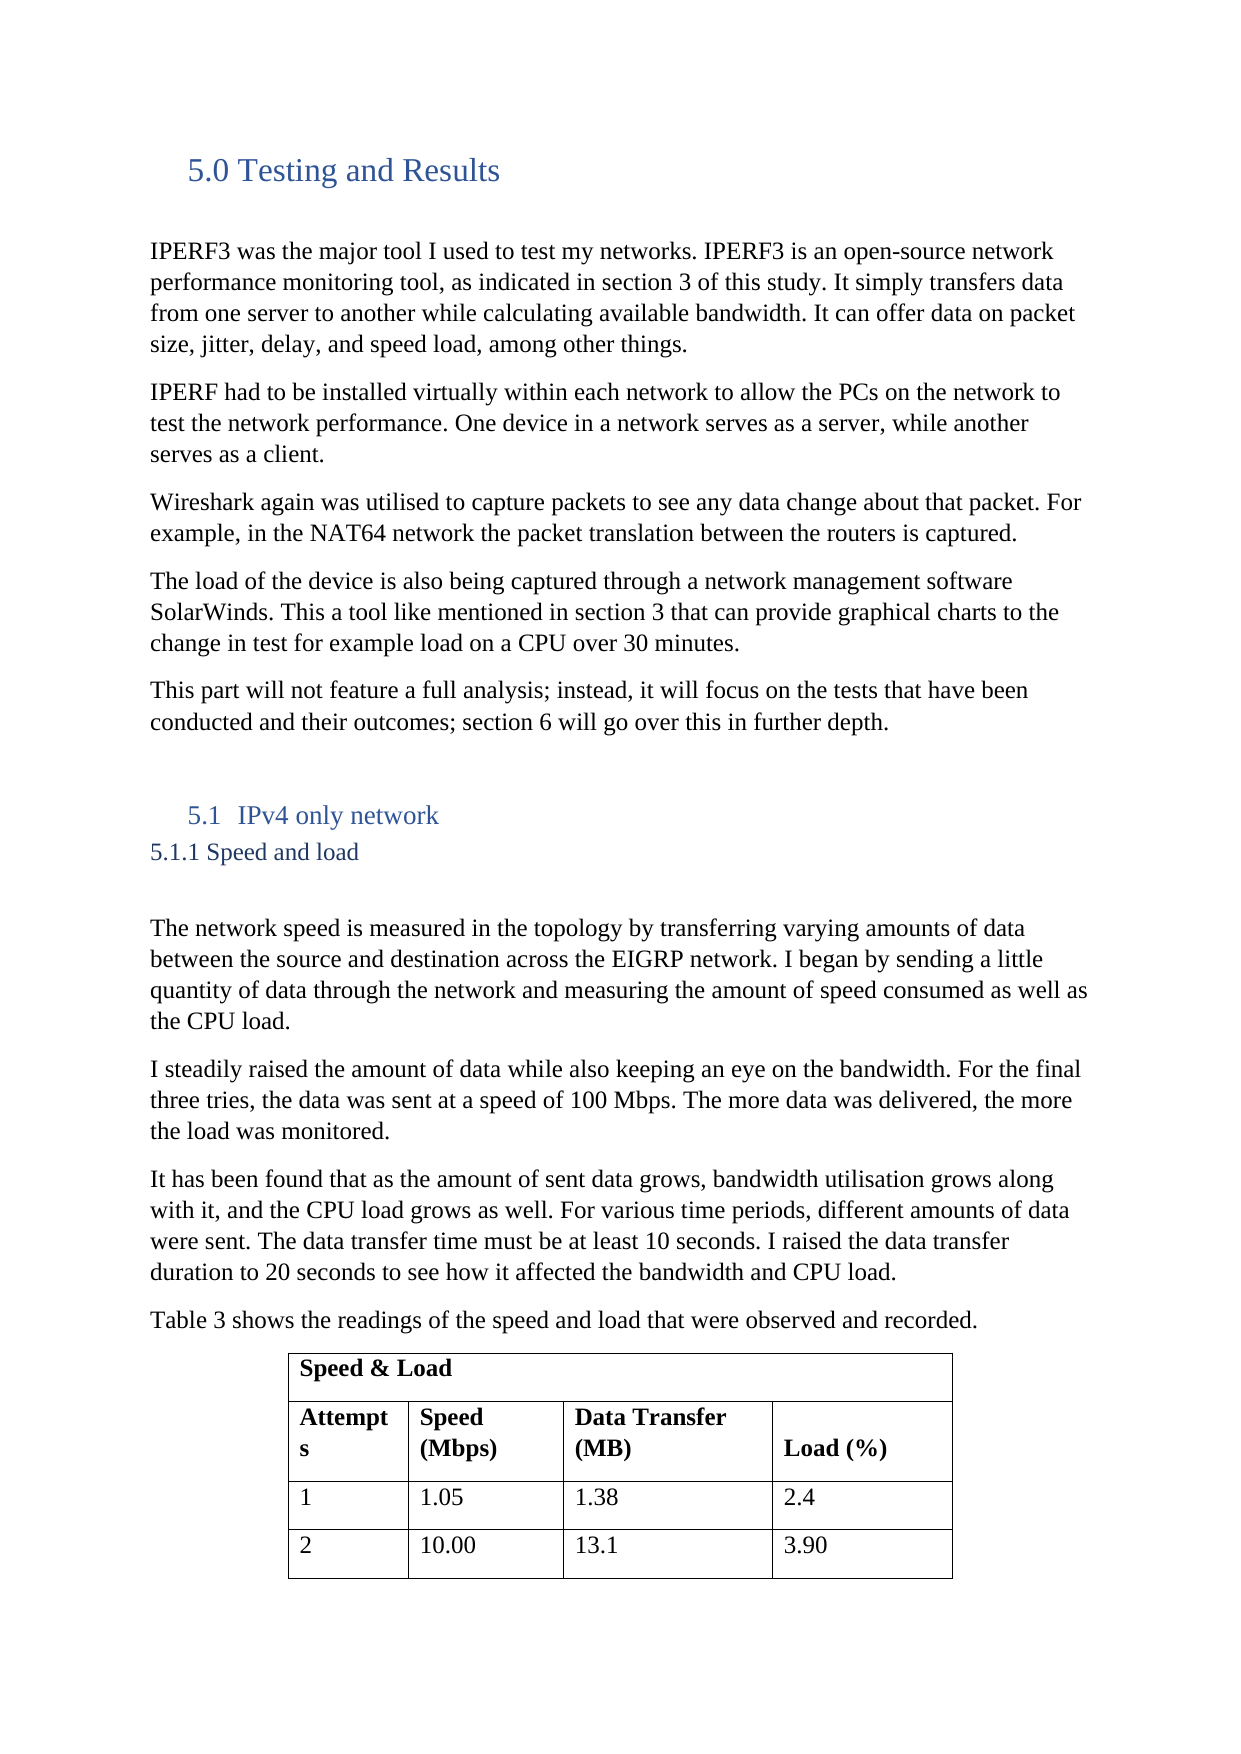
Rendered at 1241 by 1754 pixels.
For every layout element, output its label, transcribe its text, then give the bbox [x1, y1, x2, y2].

subtitle Testing and Results [187, 150, 1090, 188]
table_cell Attempts [289, 1402, 408, 1481]
subtitle IPv4 only network [187, 799, 1090, 831]
text The load of the device is also being captured through a network management software SolarWinds. This a tool like mentioned in section 3 that can provide graphical charts to the change in test for example load on a CPU over 30 minutes. [150, 566, 1090, 657]
table_cell Load (%) [773, 1402, 952, 1481]
table_cell 10.00 [409, 1530, 563, 1578]
table_cell 1 [289, 1482, 408, 1529]
table_cell 3.90 [773, 1530, 952, 1578]
text This part will not feature a full analysis; instead, it will focus on the tests that have been conducted and their outcomes; section 6 will go over this in further depth. [150, 676, 1090, 735]
text It has been found that as the amount of sent data grows, bandwidth utilisation grows along with it, and the CPU load grows as well. For various time periods, different amounts of data were sent. The data transfer time must be at least 10 seconds. I raised the data transfer duration to 20 seconds to see how it affected the bandwidth and CPU load. [150, 1164, 1090, 1286]
text Table 3 shows the readings of the speed and load that were observed and recorded. [150, 1305, 1090, 1333]
table_cell 2 [289, 1530, 408, 1578]
table_cell 1.05 [409, 1482, 563, 1529]
table_header Speed & Load [289, 1354, 952, 1401]
table_cell 1.38 [564, 1482, 772, 1529]
text The network speed is measured in the topology by transferring varying amounts of data between the source and destination across the EIGRP network. I began by sending a little quantity of data through the network and measuring the amount of speed consumed as well as the CPU load. [150, 913, 1090, 1035]
table_cell 13.1 [564, 1530, 772, 1578]
table_cell Data Transfer (MB) [564, 1402, 772, 1481]
text Wireshark again was utilised to capture packets to see any data change about that packet. For example, in the NAT64 network the packet translation between the routers is captured. [150, 487, 1090, 547]
subtitle 5.1.1 Speed and load [150, 837, 1090, 866]
table_cell Speed (Mbps) [409, 1402, 563, 1481]
text I steadily raised the amount of data while also keeping an eye on the bandwidth. For the final three tries, the data was sent at a speed of 100 Mbps. The more data was delivered, the more the load was monitored. [150, 1054, 1090, 1145]
text IPERF3 was the major tool I used to test my networks. IPERF3 is an open-source network performance monitoring tool, as indicated in section 3 of this study. It simply transfers data from one server to another while calculating available bandwidth. It can offer data on packet size, jitter, delay, and speed load, among other things. [150, 236, 1090, 358]
text IPERF had to be installed virtually within each network to allow the PCs on the network to test the network performance. One device in a network serves as a server, while another serves as a client. [150, 377, 1090, 468]
table_cell 2.4 [773, 1482, 952, 1529]
